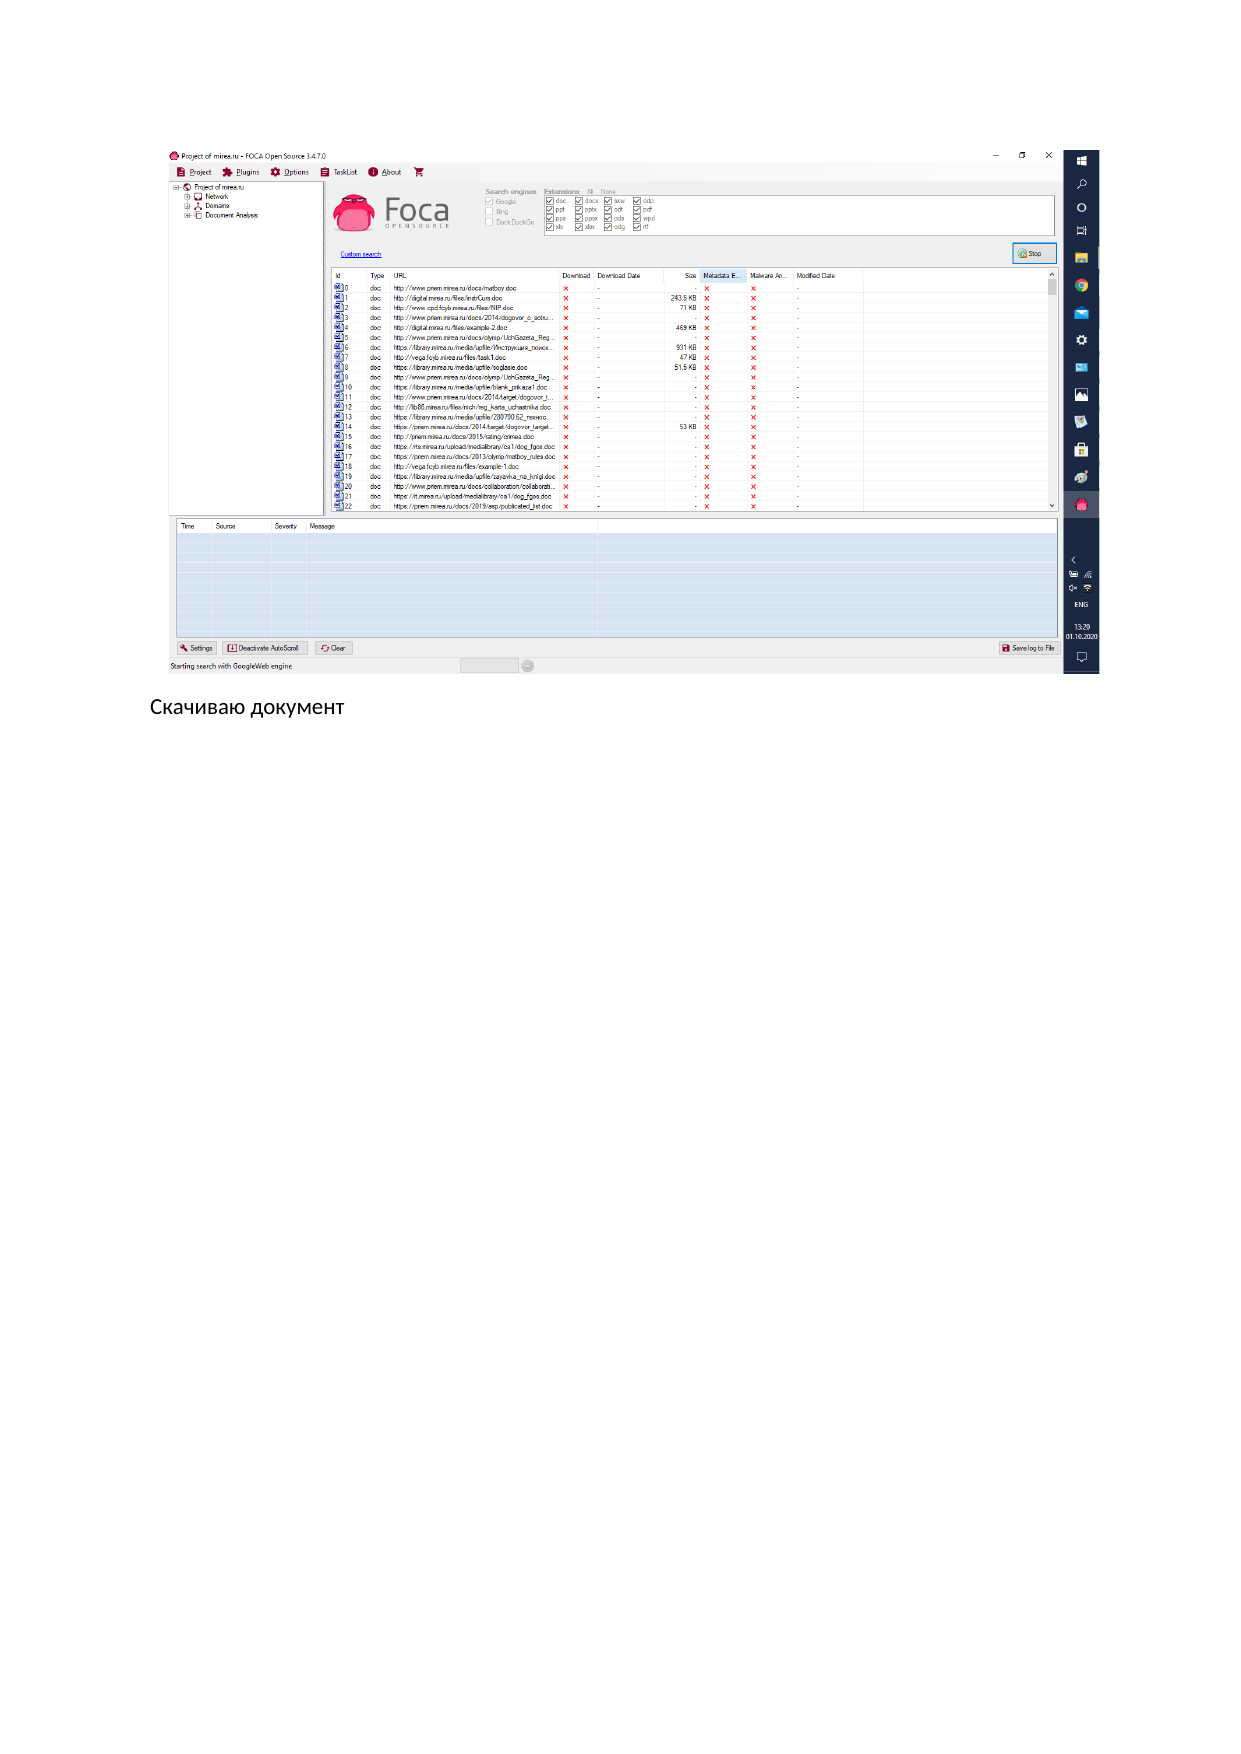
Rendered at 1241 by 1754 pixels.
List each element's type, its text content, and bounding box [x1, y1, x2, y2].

text Скачиваю документ [150, 692, 1090, 720]
